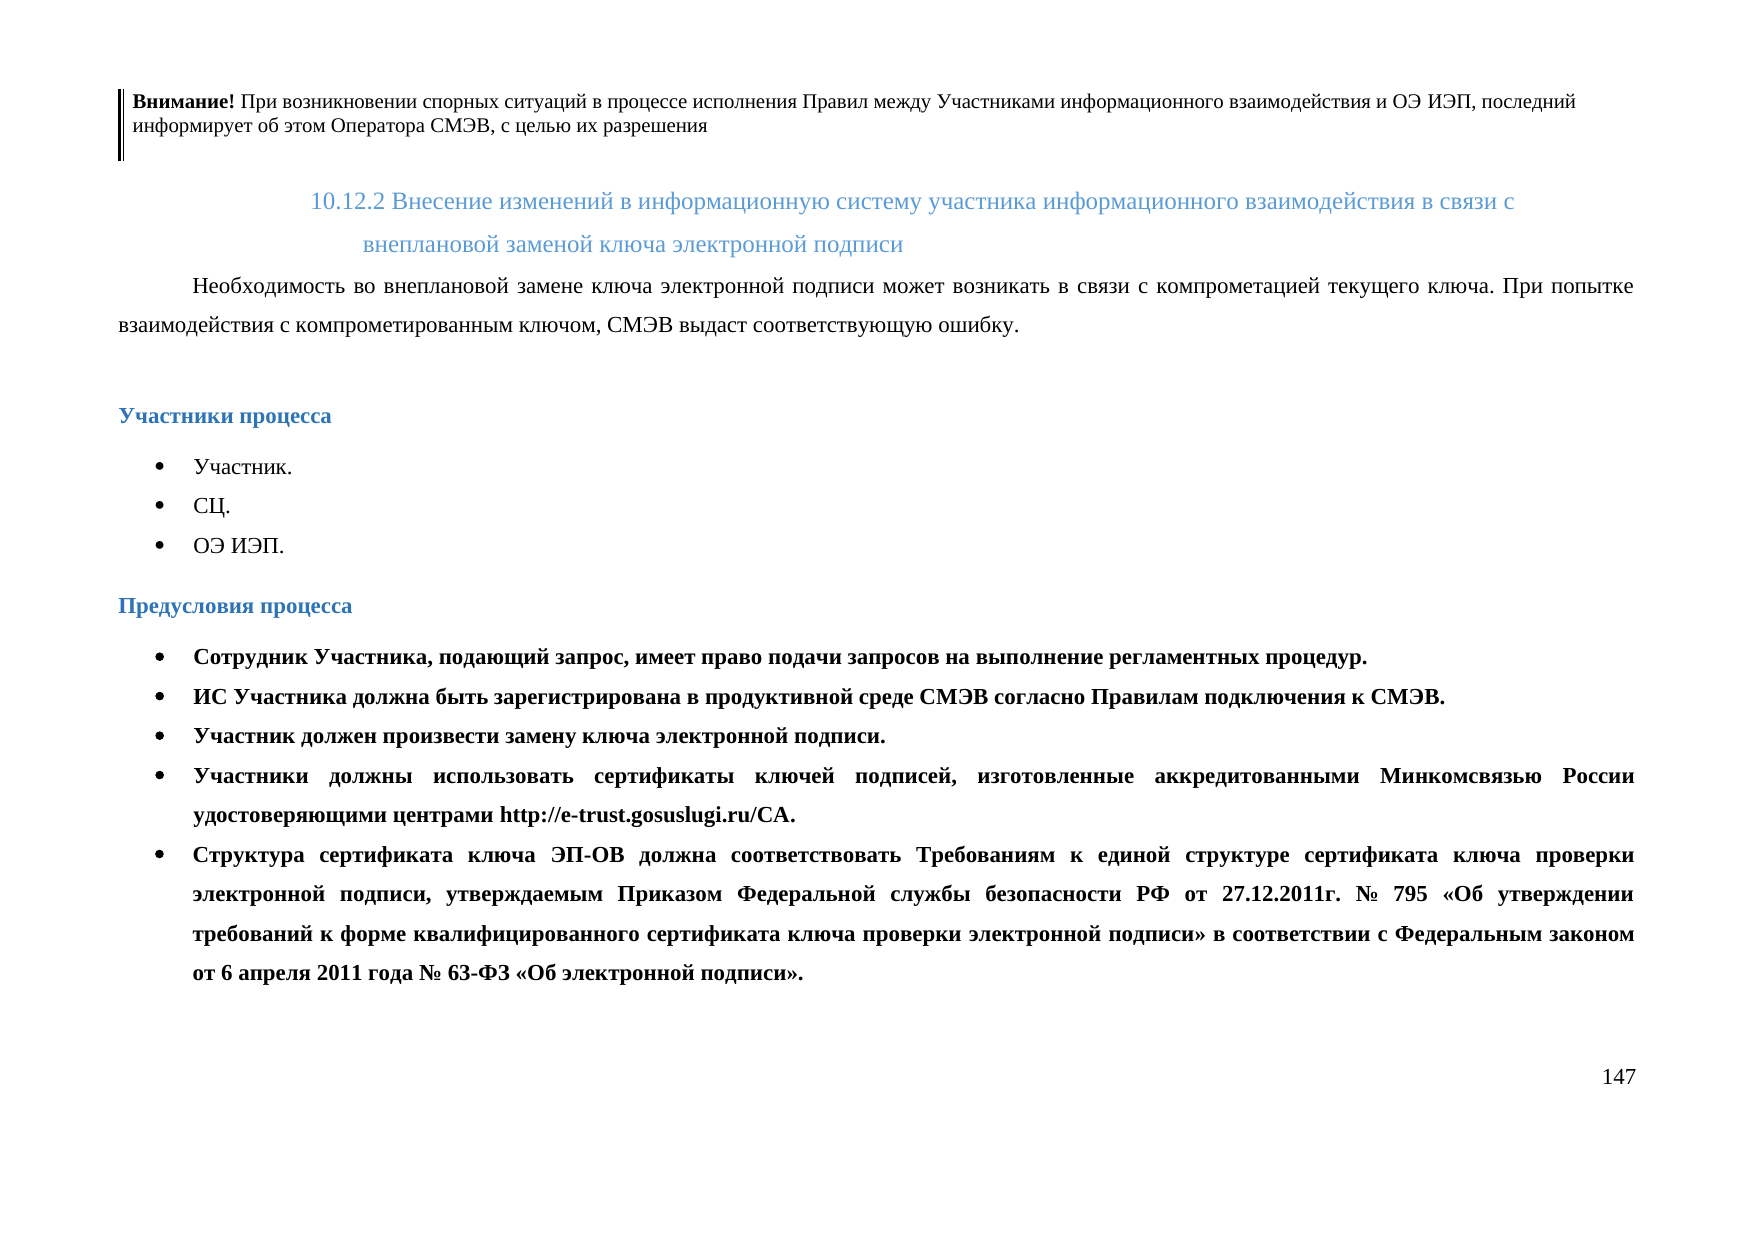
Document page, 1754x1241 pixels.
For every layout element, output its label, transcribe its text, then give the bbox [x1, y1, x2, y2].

text Необходимость во внеплановой замене ключа электронной подписи может возникать в связи с компрометацией текущего ключа. При попытке взаимодействия с компрометированным ключом, СМЭВ выдаст соответствующую ошибку. [118, 272, 1636, 338]
list ИС Участника должна быть зарегистрирована в продуктивной среде СМЭВ согласно Правилам подключения к СМЭВ. [156, 683, 1636, 709]
list Участник должен произвести замену ключа электронной подписи. [156, 722, 1636, 749]
list ОЭ ИЭП. [156, 532, 1636, 558]
list Участник. [156, 453, 1636, 479]
list Сотрудник Участника, подающий запрос, имеет право подачи запросов на выполнение регламентных процедур. [156, 643, 1636, 670]
text Участники процесса [118, 402, 1636, 428]
text Предусловия процесса [118, 592, 1636, 619]
list СЦ. [156, 492, 1636, 519]
subtitle Внесение изменений в информационную систему участника информационного взаимодействия в связи с внеплановой заменой ключа электронной подписи [310, 186, 1636, 258]
list Участники должны использовать сертификаты ключей подписей, изготовленные аккредитованными Минкомсвязью России удостоверяющими центрами http://e-trust.gosuslugi.ru/CA. [156, 762, 1636, 828]
list Структура сертификата ключа ЭП-ОВ должна соответствовать Требованиям к единой структуре сертификата ключа проверки электронной подписи, утверждаемым Приказом Федеральной службы безопасности РФ от 27.12.2011г. № 795 «Об утверждении требований к форме квалифицированного сертификата ключа проверки электронной подписи» в соответствии с Федеральным законом от 6 апреля 2011 года № 63-ФЗ «Об электронной подписи». [155, 841, 1636, 986]
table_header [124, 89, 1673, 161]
